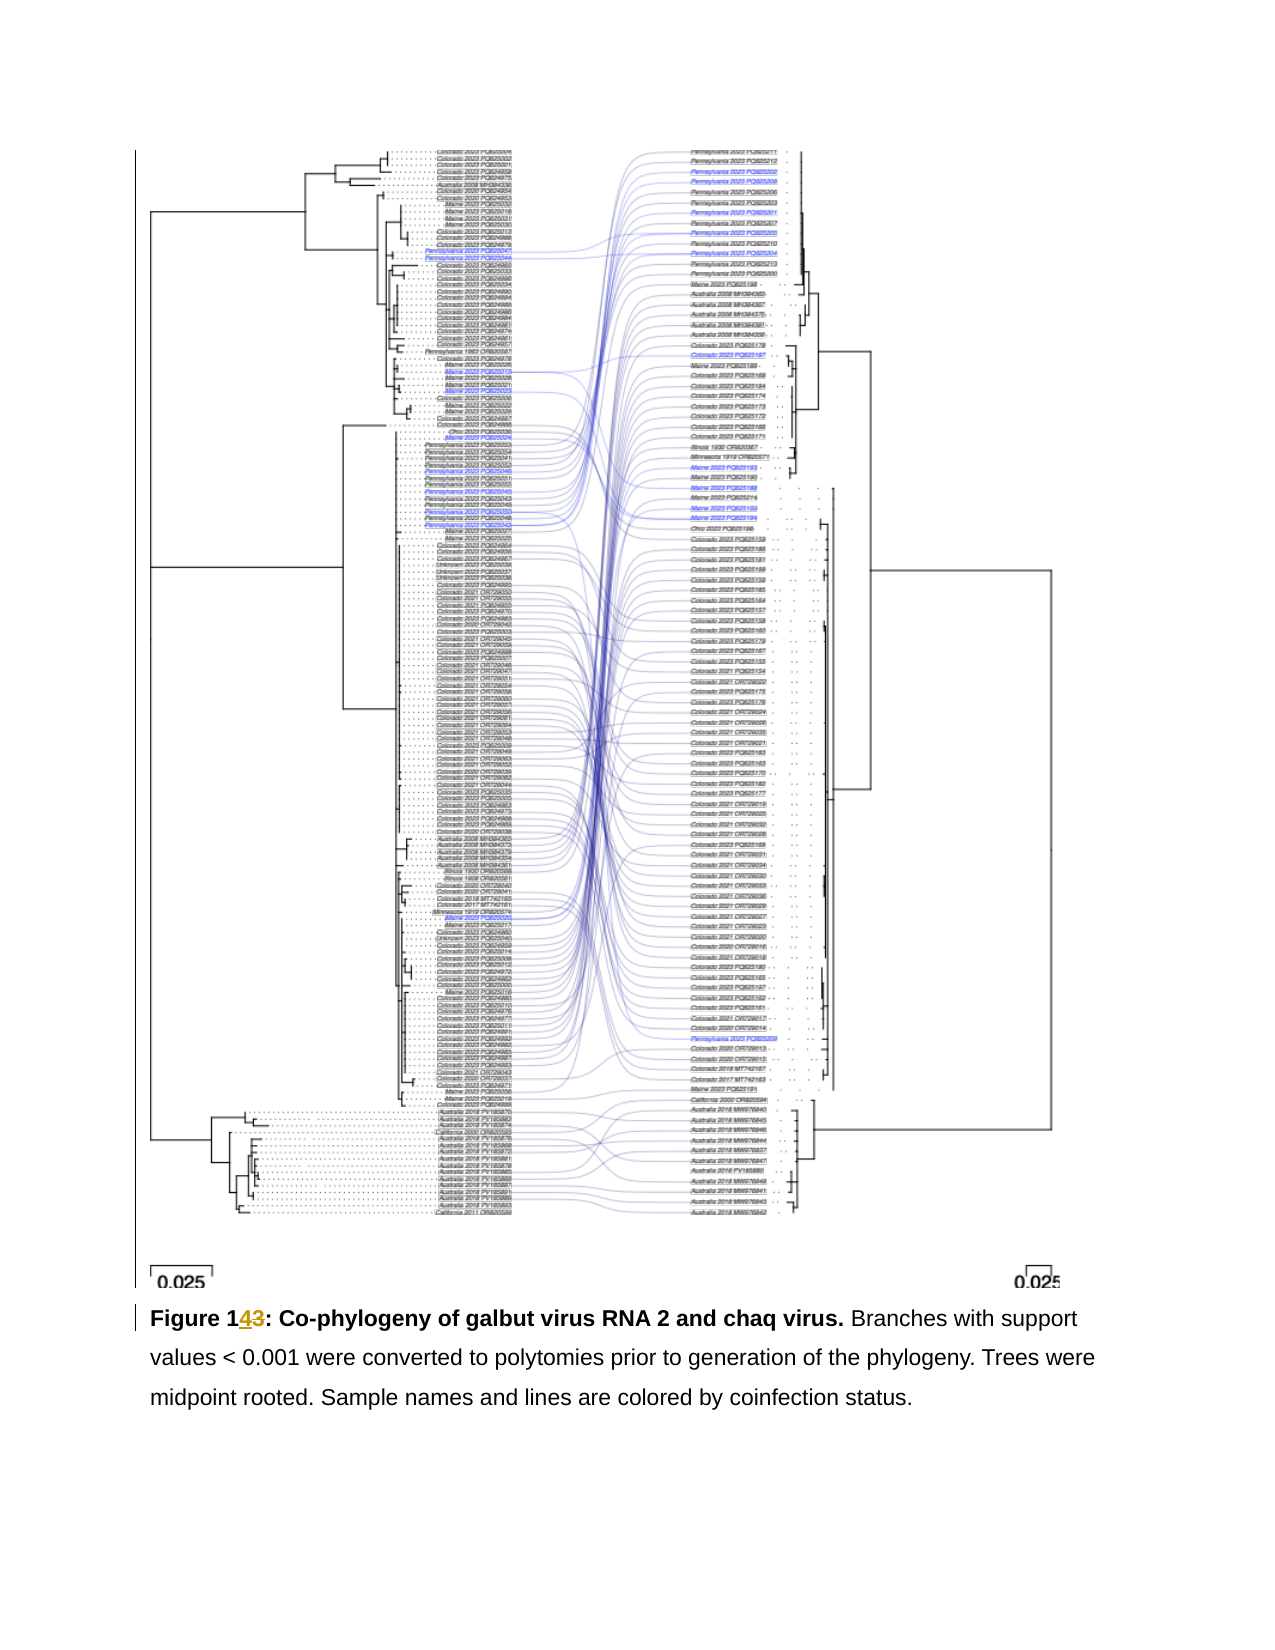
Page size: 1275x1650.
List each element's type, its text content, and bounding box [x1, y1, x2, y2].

text Figure 1: Co-phylogeny of galbut virus RNA 2 and chaq virus. Branches with support values < 0.001 were converted to polytomies prior to generation of the phylogeny. Trees were midpoint rooted. Sample names and lines are colored by coinfection status. [150, 1304, 1125, 1410]
